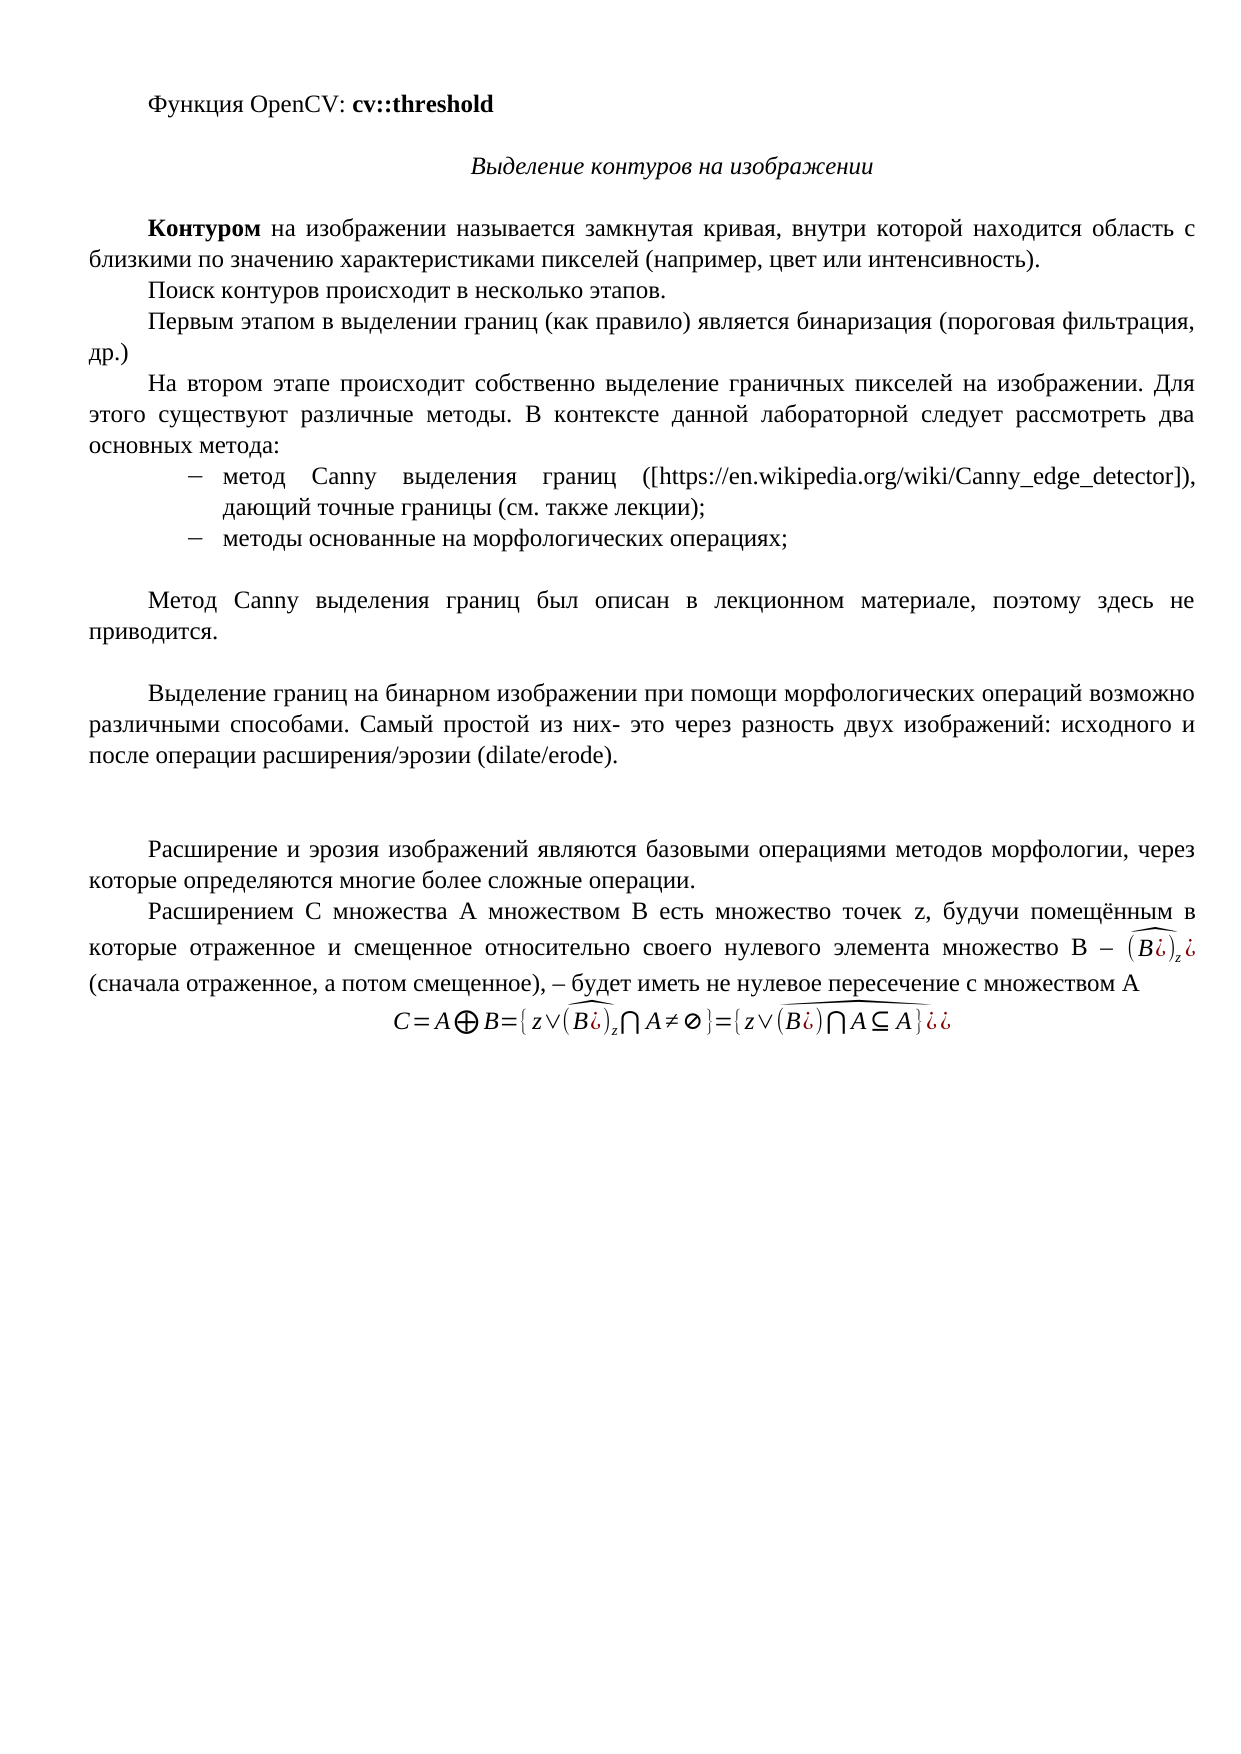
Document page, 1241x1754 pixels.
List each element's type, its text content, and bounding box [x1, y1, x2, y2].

text Первым этапом в выделении границ (как правило) является бинаризация (пороговая фильтрация, др.) [89, 306, 1196, 366]
text Поиск контуров происходит в несколько этапов. [89, 275, 1196, 304]
text Выделение контуров на изображении [89, 151, 1196, 179]
text Выделение границ на бинарном изображении при помощи морфологических операций возможно различными способами. Самый простой из них- это через разность двух изображений: исходного и после операции расширения/эрозии (dilate/erode). [89, 678, 1196, 769]
text Контуром на изображении называется замкнутая кривая, внутри которой находится область с близкими по значению характеристиками пикселей (например, цвет или интенсивность). [89, 213, 1196, 273]
text На втором этапе происходит собственно выделение граничных пикселей на изображении. Для этого существуют различные методы. В контексте данной лабораторной следует рассмотреть два основных метода: [89, 368, 1196, 459]
text Метод Canny выделения границ был описан в лекционном материале, поэтому здесь не приводится. [89, 585, 1196, 645]
text Расширением С множества А множеством В есть множество точек z, будучи помещённым в которые отраженное и смещенное относительно своего нулевого элемента множество В – (сначала отраженное, а потом смещенное), – будет иметь не нулевое пересечение с множеством А [89, 896, 1196, 997]
text Расширение и эрозия изображений являются базовыми операциями методов морфологии, через которые определяются многие более сложные операции. [89, 834, 1196, 893]
list методы основанные на морфологических операциях; [185, 523, 1196, 552]
text Функция OpenCV: cv::threshold [89, 89, 1196, 117]
list метод Canny выделения границ ([https://en.wikipedia.org/wiki/Canny_edge_detector]), дающий точные границы (см. также лекции); [185, 461, 1196, 521]
